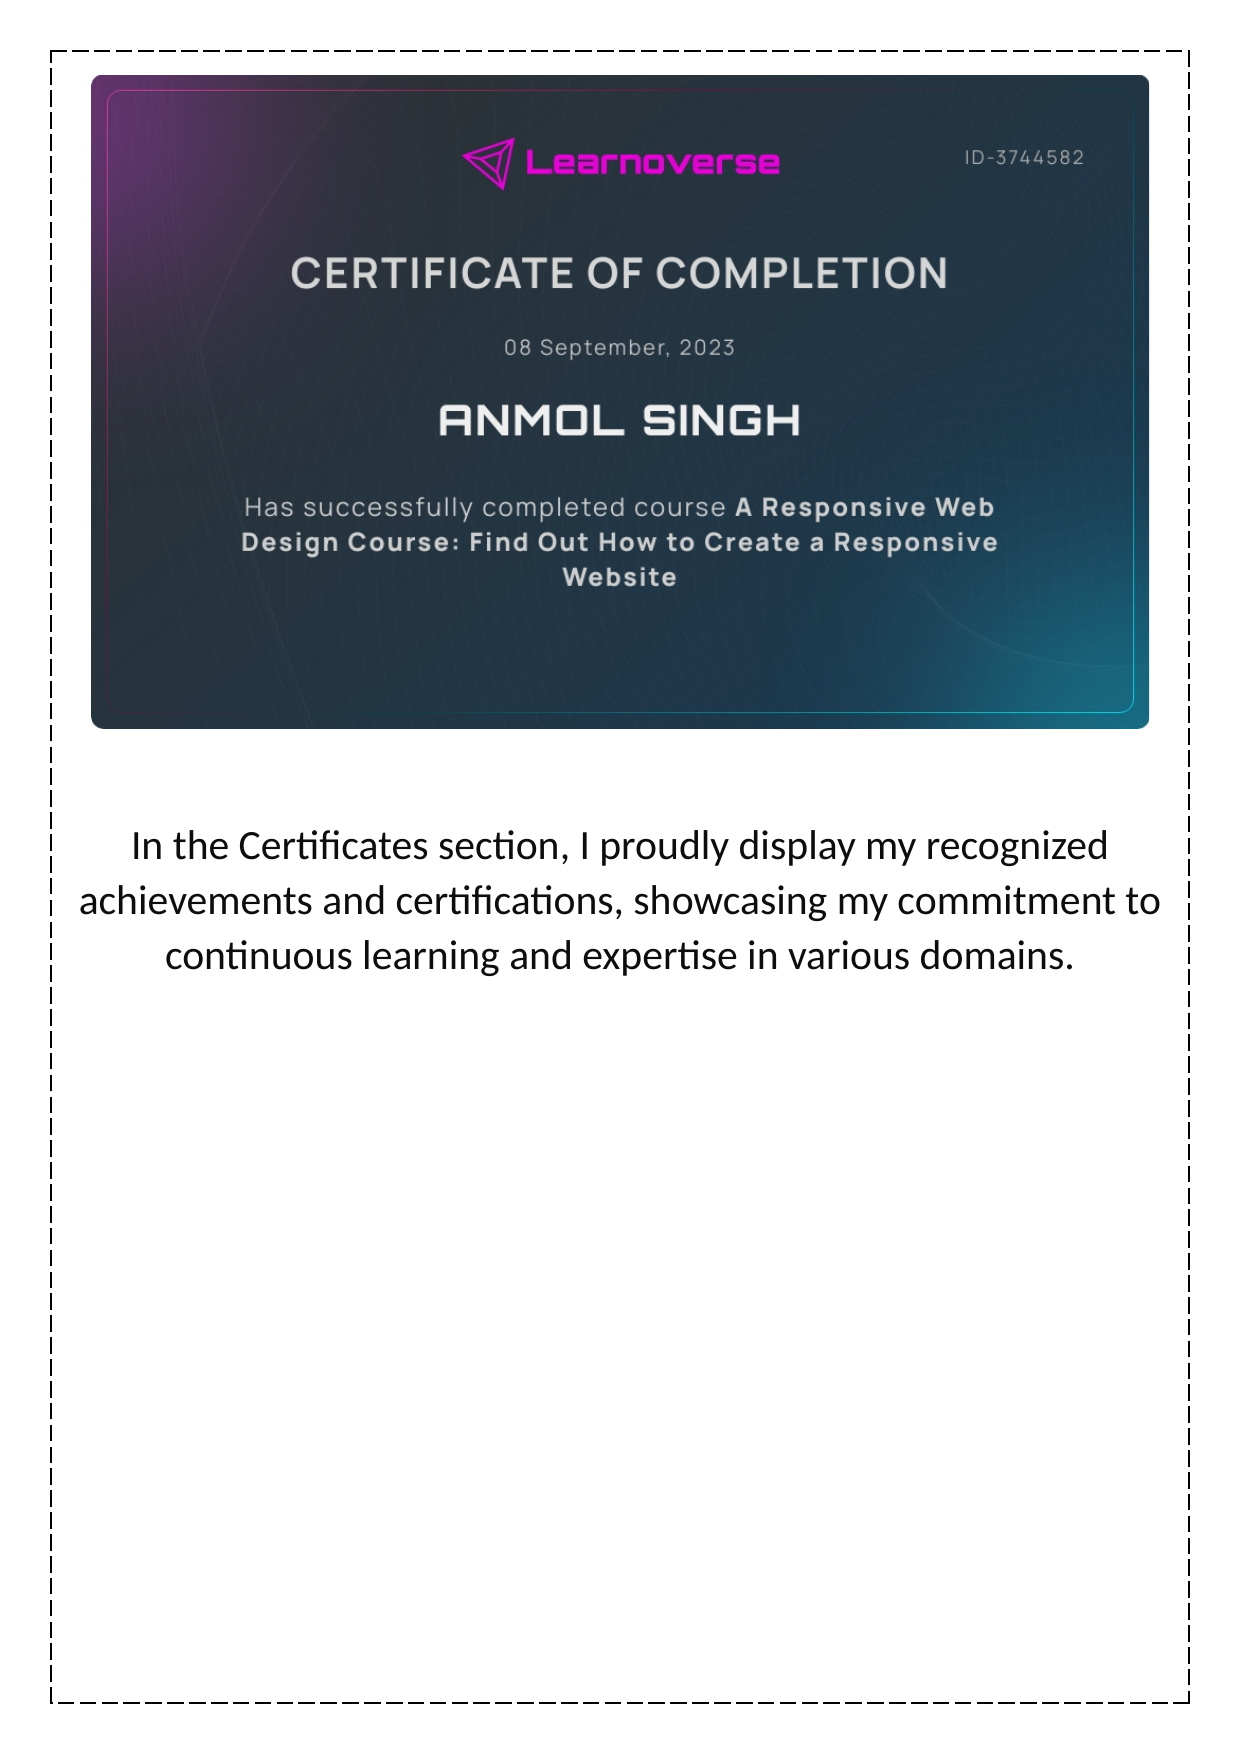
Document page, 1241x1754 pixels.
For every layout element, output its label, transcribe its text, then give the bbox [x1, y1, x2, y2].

picture [91, 75, 1150, 729]
text In the Certificates section, I proudly display my recognized achievements and certifications, showcasing my commitment to continuous learning and expertise in various domains. [75, 819, 1165, 980]
